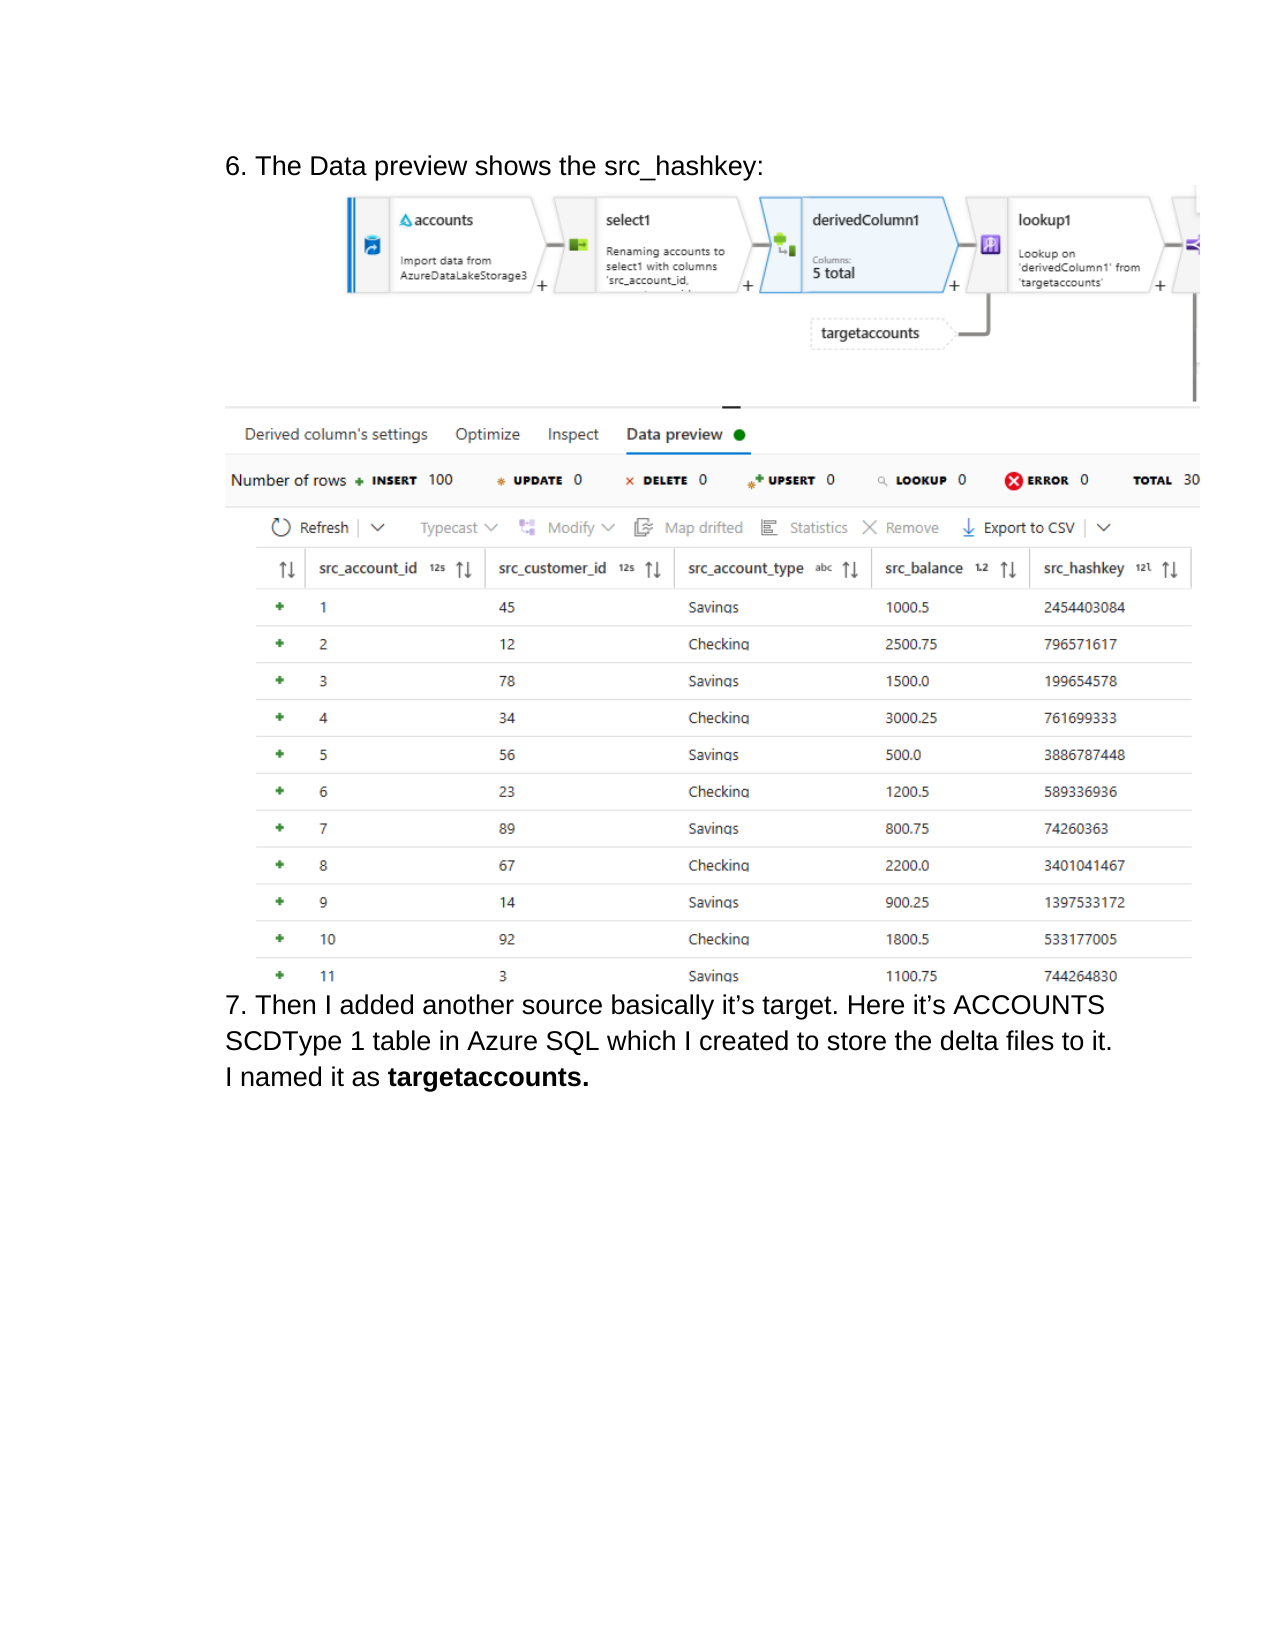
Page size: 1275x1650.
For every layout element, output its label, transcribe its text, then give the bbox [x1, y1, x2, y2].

picture [225, 185, 1200, 986]
text 7. Then I added another source basically it’s target. Here it’s ACCOUNTS SCDType 1 table in Azure SQL which I created to store the delta files to it. [225, 989, 1125, 1056]
text I named it as targetaccounts. [225, 1061, 1125, 1092]
text 6. The Data preview shows the src_hashkey: [225, 150, 1125, 185]
